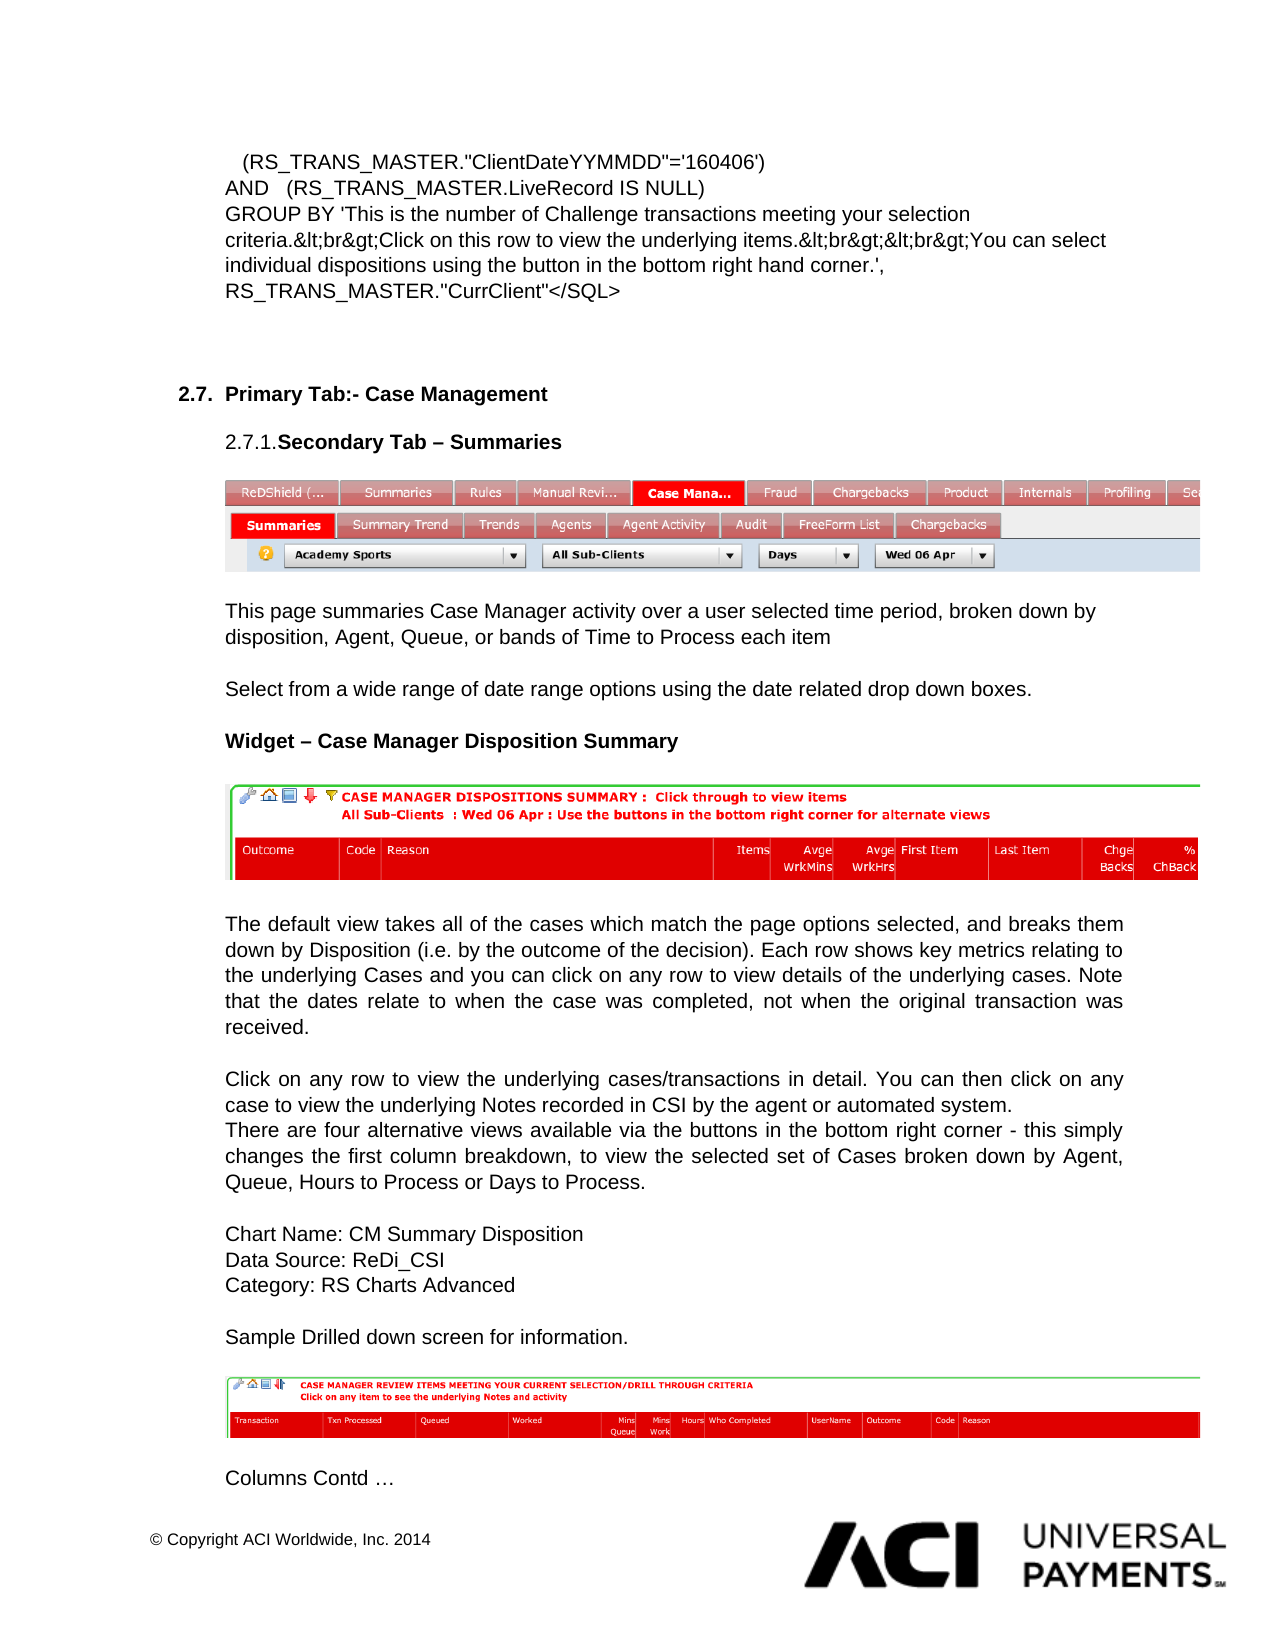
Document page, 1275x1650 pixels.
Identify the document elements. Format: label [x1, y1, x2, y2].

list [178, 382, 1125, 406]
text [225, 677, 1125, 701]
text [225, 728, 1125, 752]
picture [802, 1519, 1229, 1590]
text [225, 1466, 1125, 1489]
picture [225, 479, 1200, 572]
picture [225, 784, 1200, 880]
picture [225, 1376, 1200, 1438]
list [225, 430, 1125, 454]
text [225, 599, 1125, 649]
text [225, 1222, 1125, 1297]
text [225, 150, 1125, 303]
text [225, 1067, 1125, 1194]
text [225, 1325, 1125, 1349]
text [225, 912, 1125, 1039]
